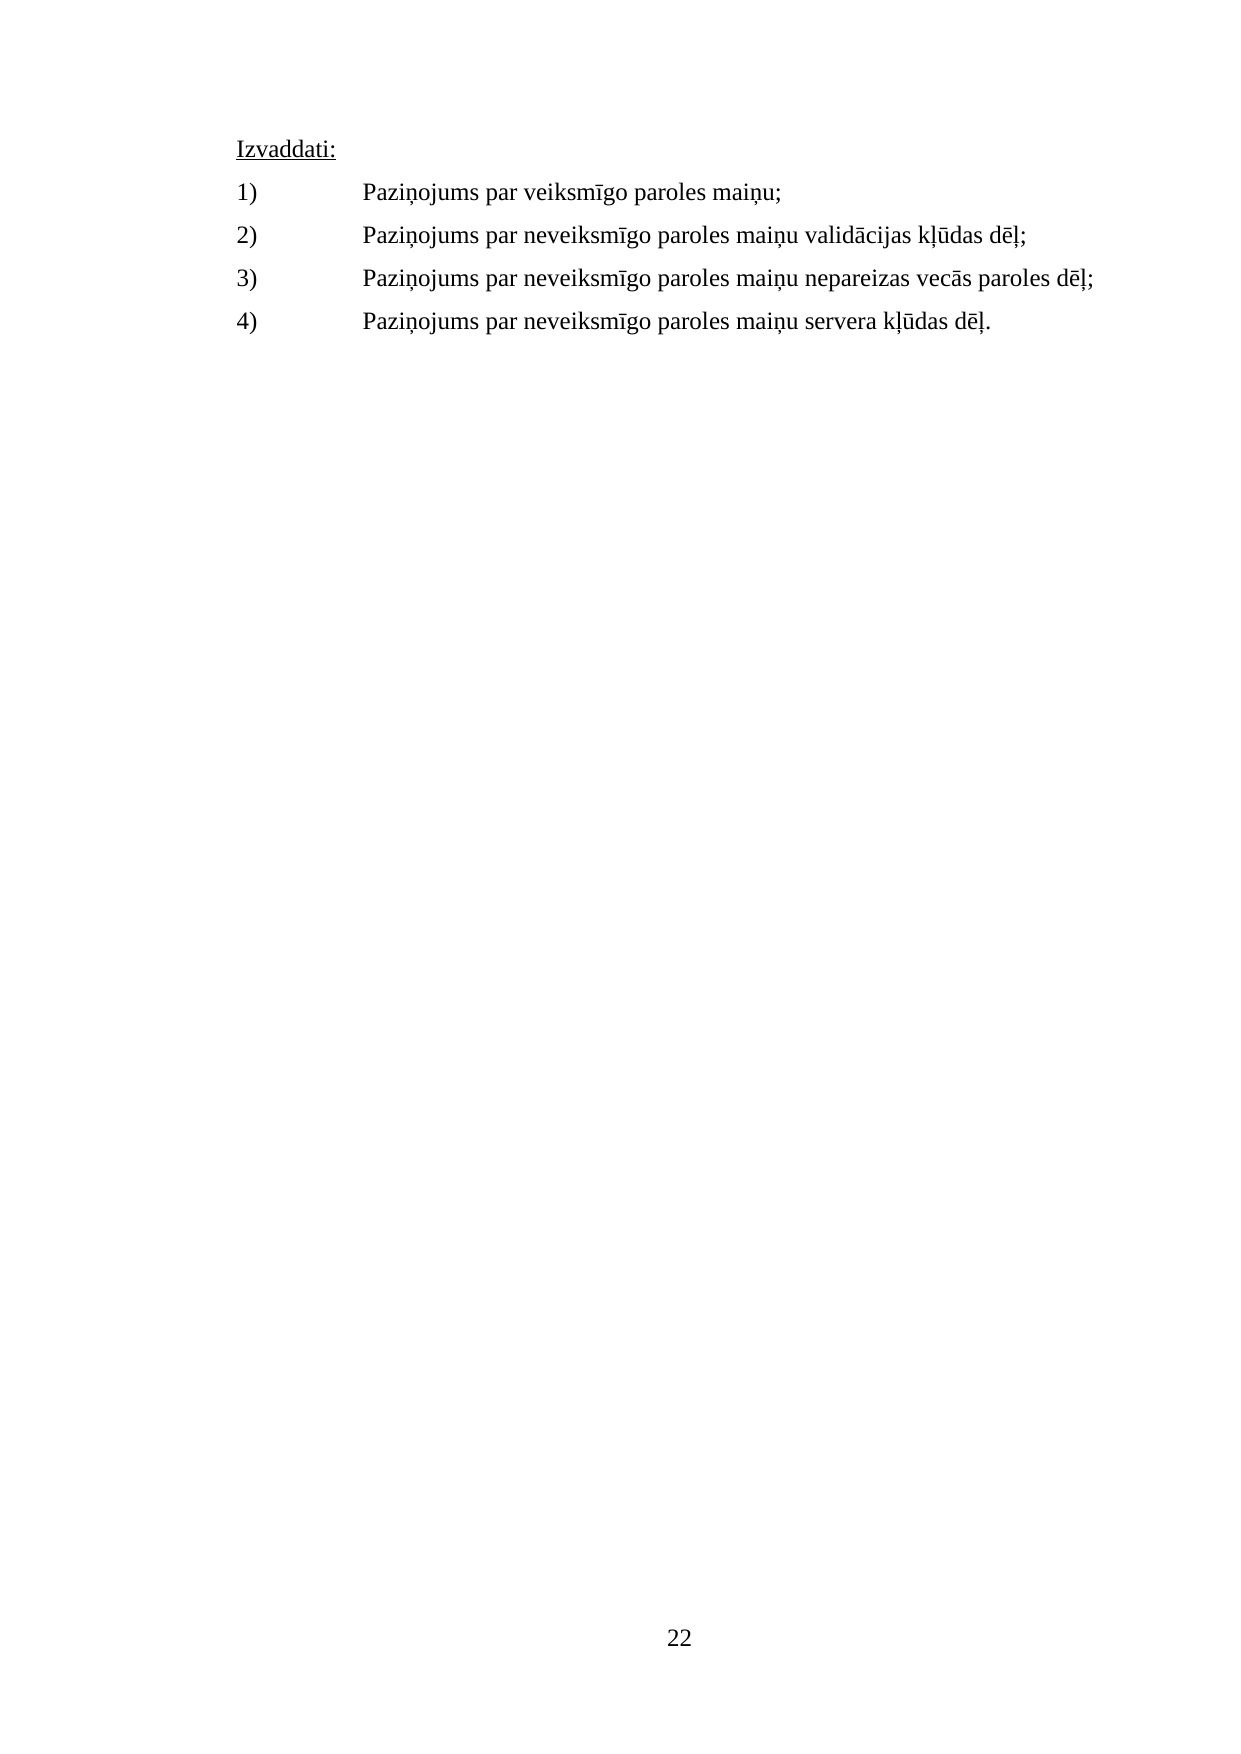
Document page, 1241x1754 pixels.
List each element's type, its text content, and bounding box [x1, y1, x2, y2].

text Izvaddati: [148, 134, 1122, 163]
list Paziņojums par neveiksmīgo paroles maiņu nepareizas vecās paroles dēļ; [236, 263, 1122, 292]
list Paziņojums par neveiksmīgo paroles maiņu validācijas kļūdas dēļ; [236, 220, 1122, 249]
list Paziņojums par veiksmīgo paroles maiņu; [236, 177, 1122, 206]
list Paziņojums par neveiksmīgo paroles maiņu servera kļūdas dēļ. [236, 306, 1122, 335]
